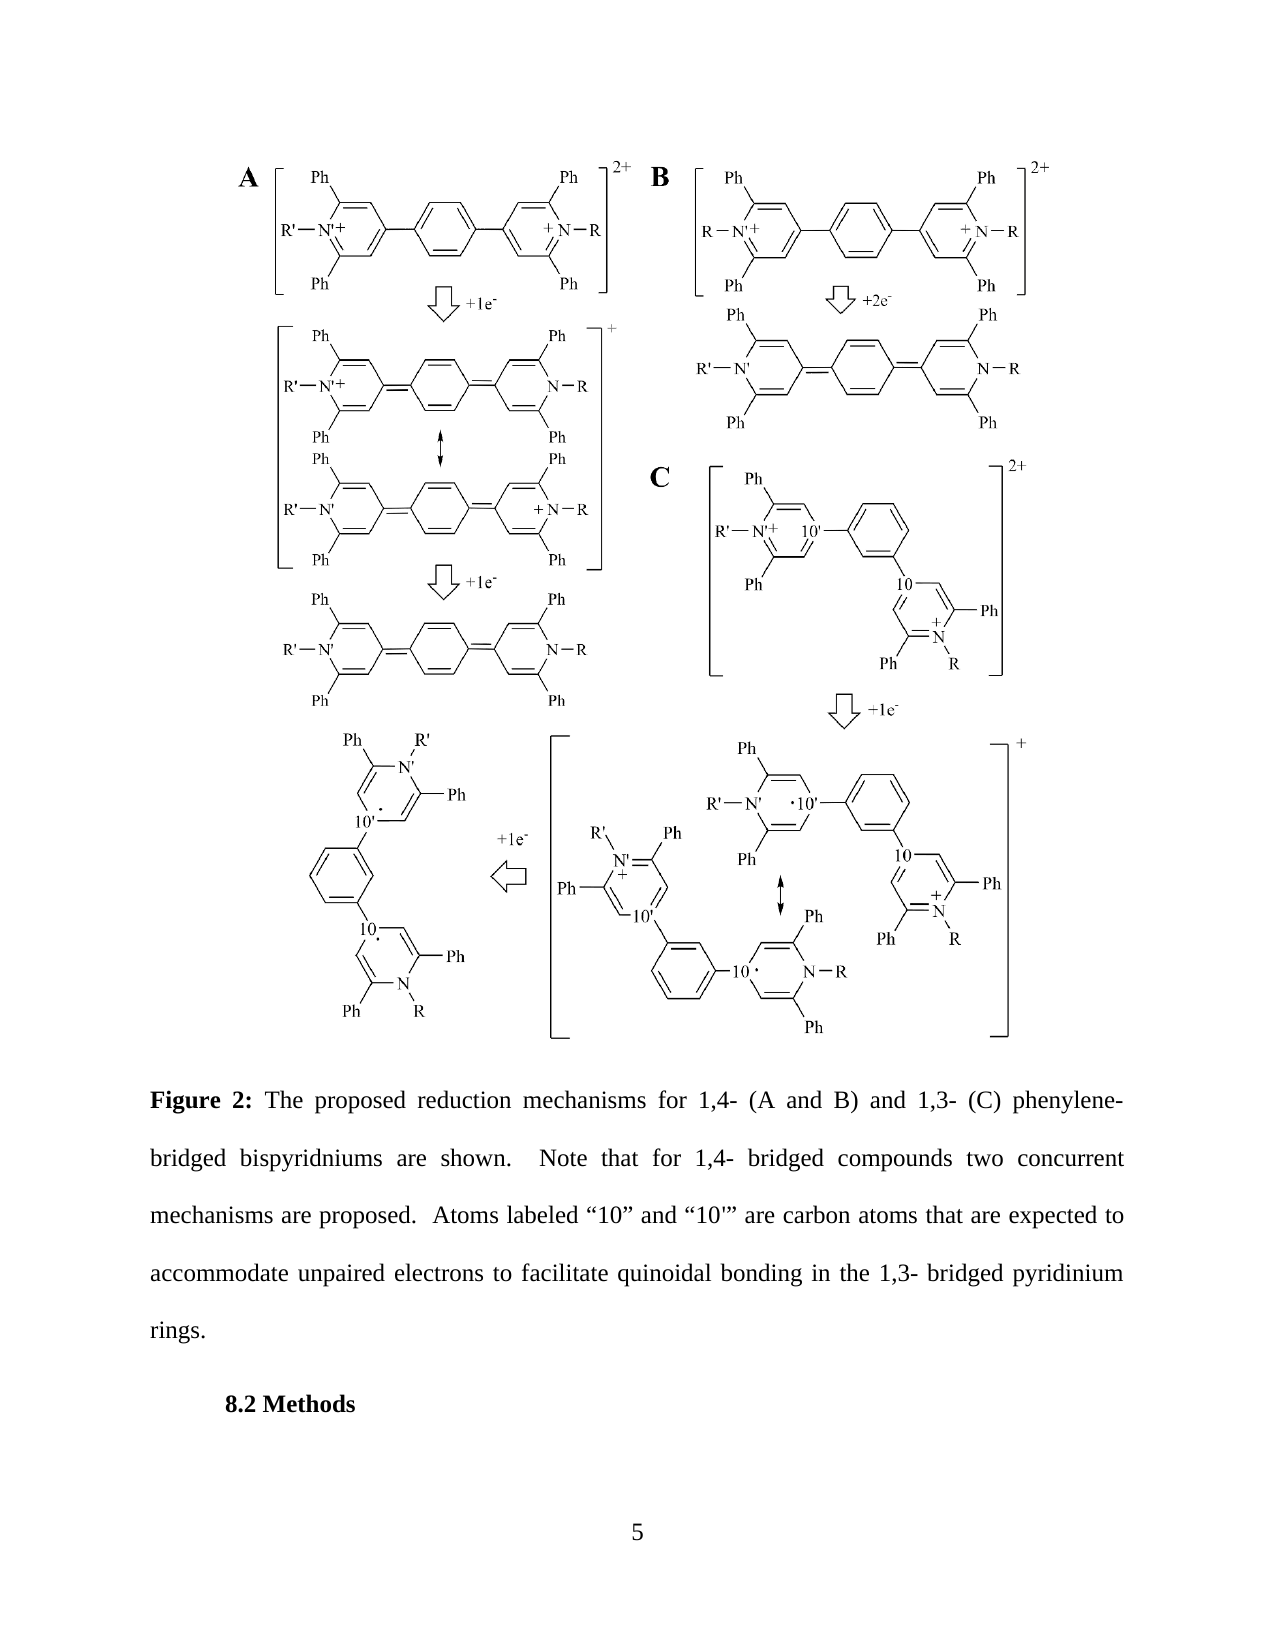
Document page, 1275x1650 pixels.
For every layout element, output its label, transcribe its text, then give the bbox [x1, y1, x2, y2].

text 8.2 Methods [150, 1389, 1125, 1418]
picture [220, 150, 1055, 1040]
text Figure 2: The proposed reduction mechanisms for 1,4- (A and B) and 1,3- (C) phenylene-bridged bispyridniums are shown. Note that for 1,4- bridged compounds two concurrent mechanisms are proposed. Atoms labeled “10” and “10'” are carbon atoms that are expected to accommodate unpaired electrons to facilitate quinoidal bonding in the 1,3- bridged pyridinium rings. [150, 1085, 1125, 1344]
